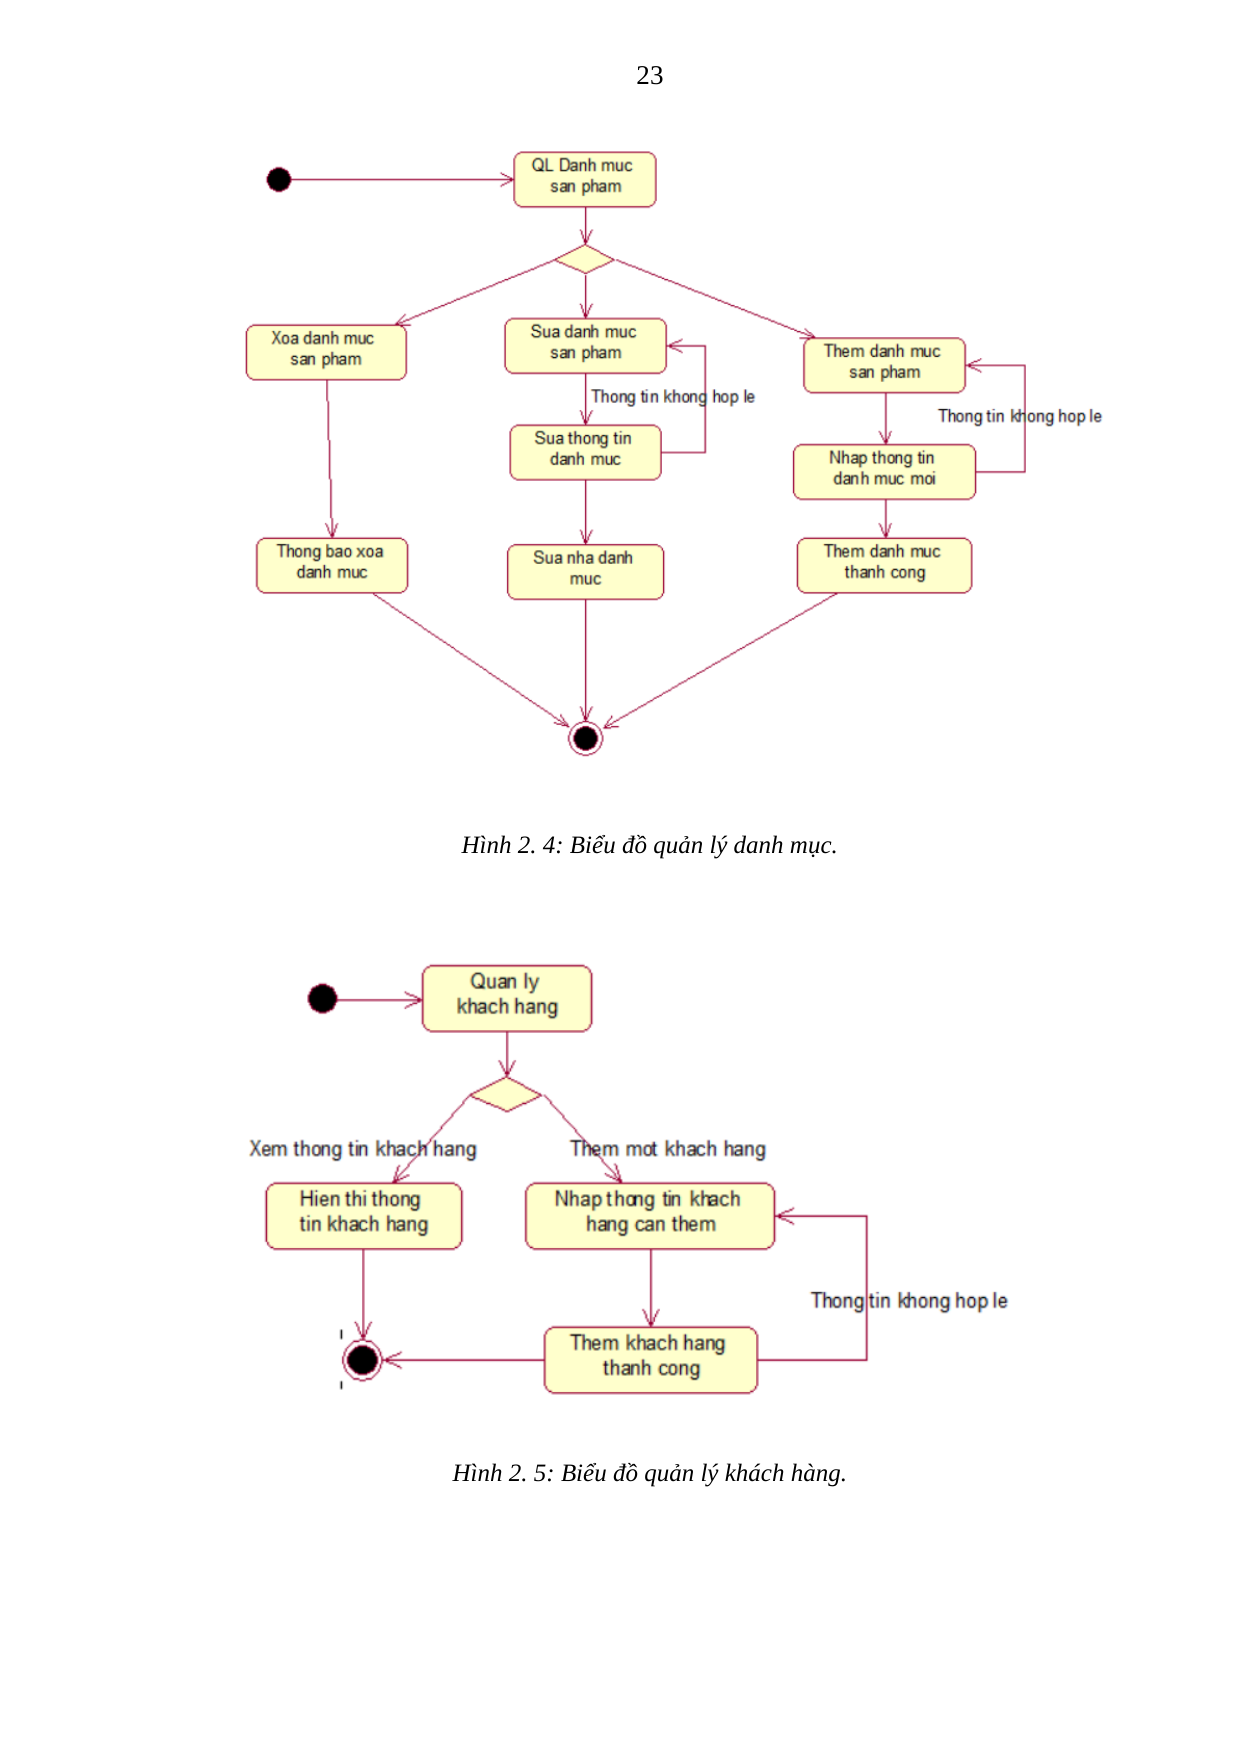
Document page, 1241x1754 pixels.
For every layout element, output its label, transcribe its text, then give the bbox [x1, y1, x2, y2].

picture [192, 121, 1108, 803]
picture [246, 929, 1054, 1431]
